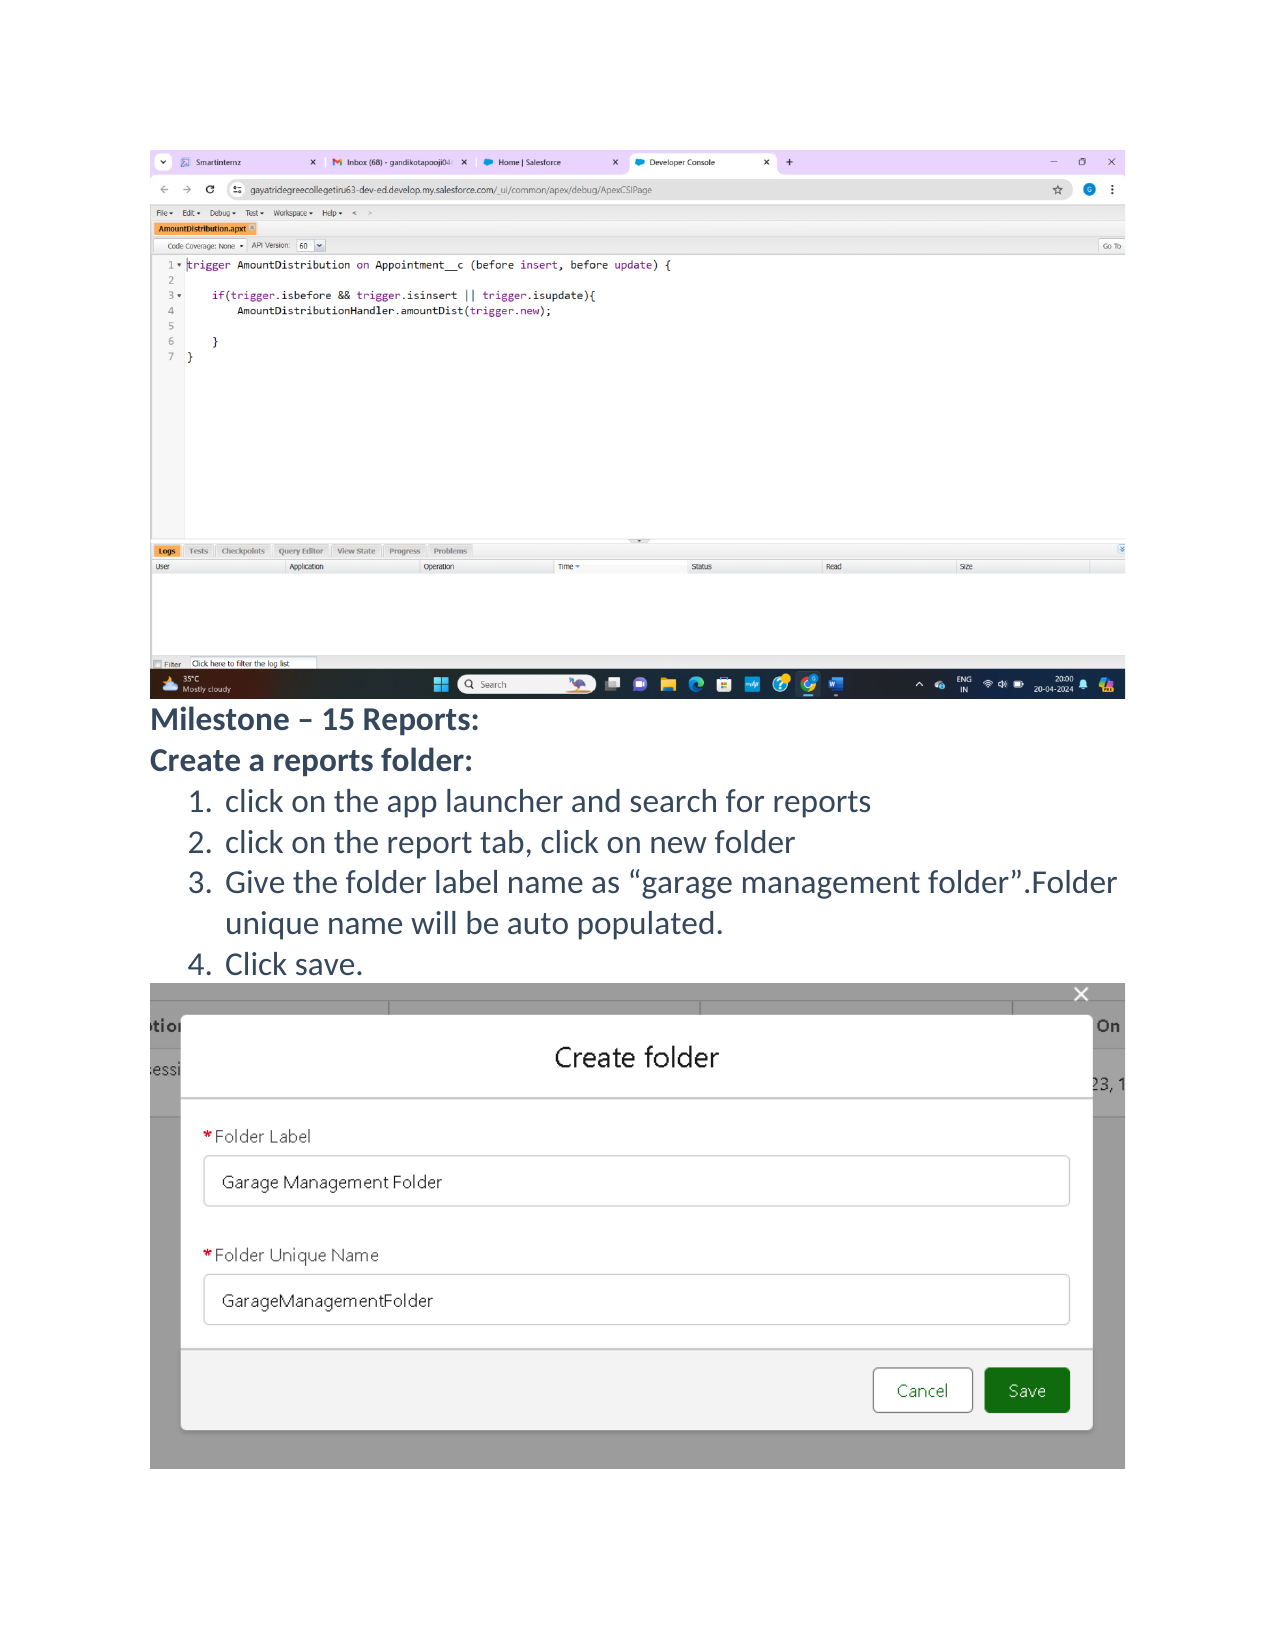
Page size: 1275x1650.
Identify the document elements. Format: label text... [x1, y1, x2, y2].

list click on the app launcher and search for reports [187, 780, 1125, 821]
text Create a reports folder: [150, 739, 1125, 780]
text Milestone – 15 Reports: [150, 699, 1125, 739]
picture [150, 150, 1125, 699]
list Give the folder label name as “garage management folder”.Folder unique name will be auto populated. [187, 861, 1125, 943]
picture [150, 983, 1125, 1469]
list Click save. [187, 943, 1125, 983]
list click on the report tab, click on new folder [187, 821, 1125, 861]
